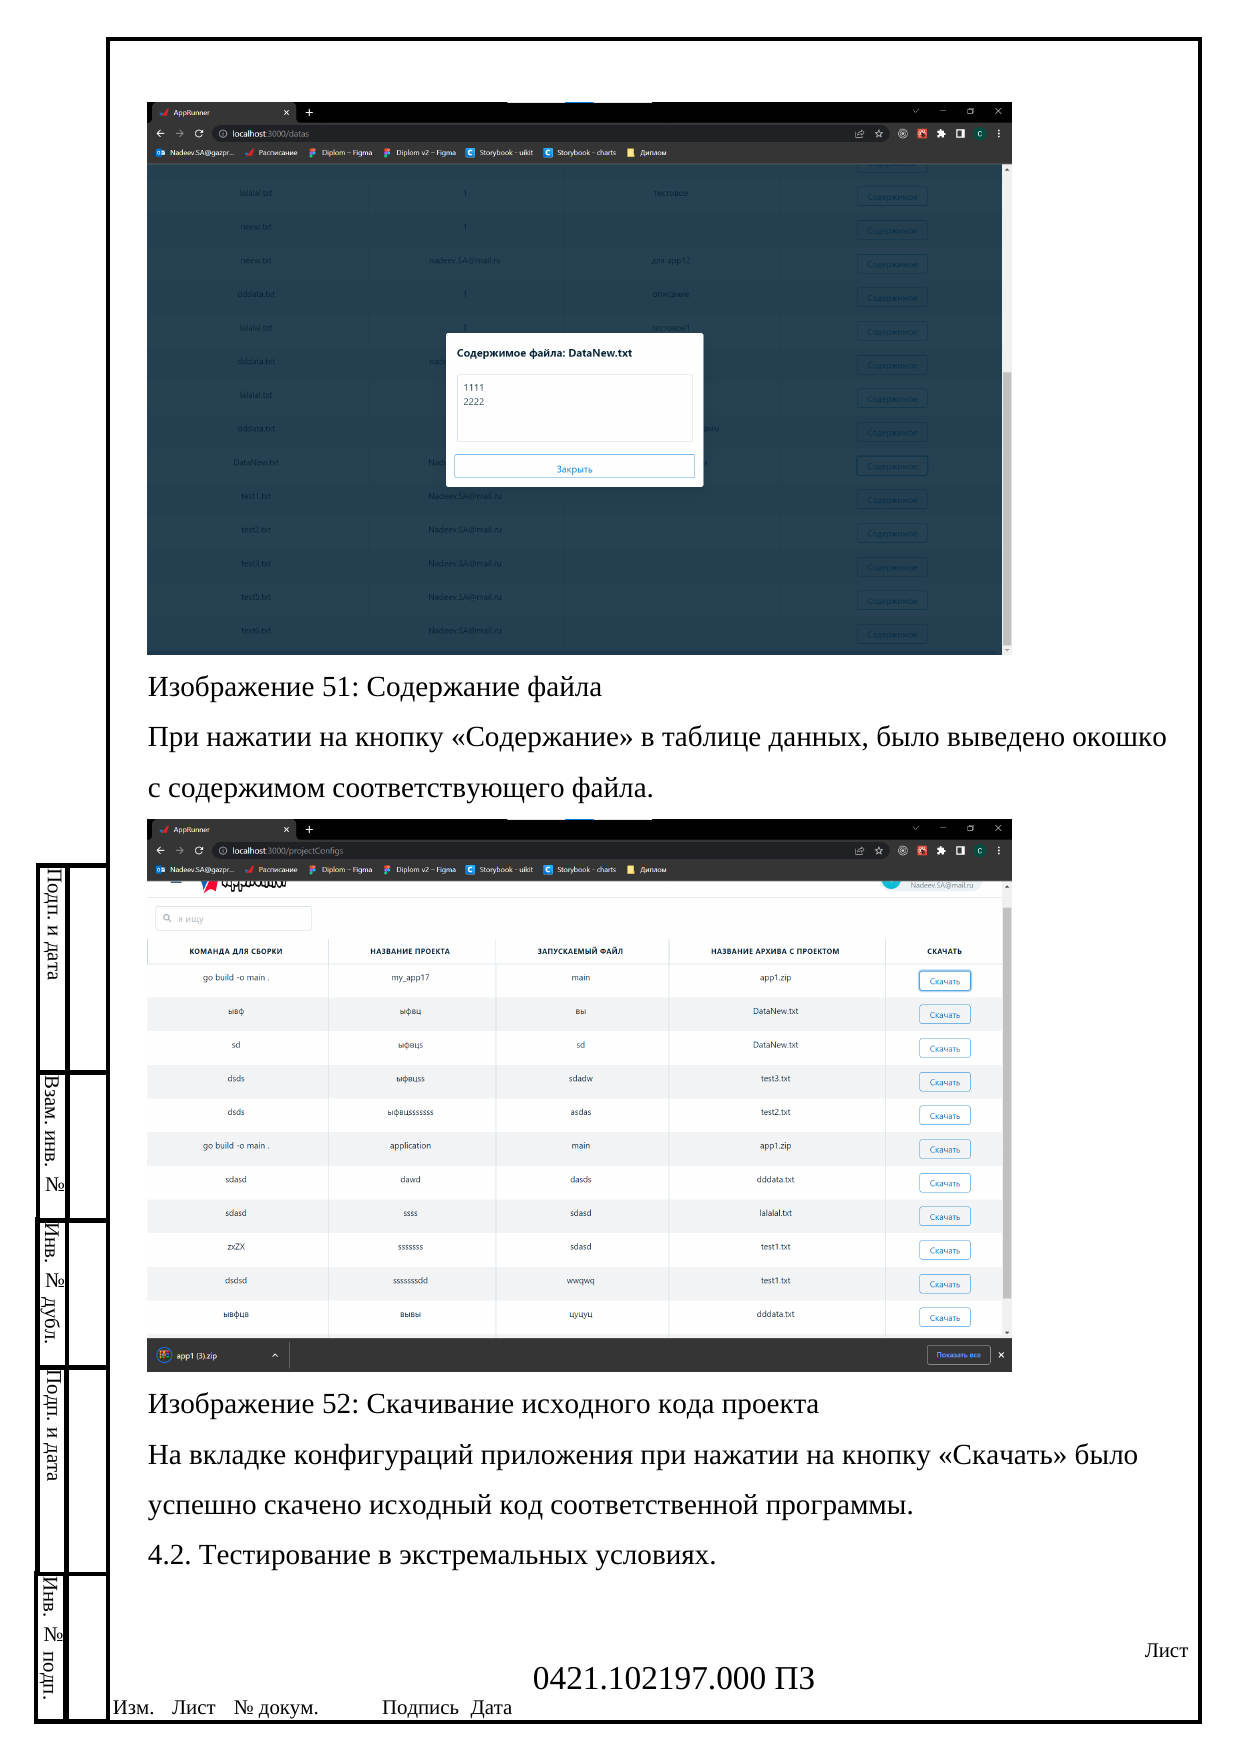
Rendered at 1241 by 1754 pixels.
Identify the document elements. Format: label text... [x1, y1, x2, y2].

list На вкладке конфигураций приложения при нажатии на кнопку «Скачать» было успешно скачено исходный код соответственной программы. [148, 1437, 1181, 1521]
list Изображение 52: Скачивание исходного кода проекта [148, 1386, 1181, 1420]
picture [147, 102, 1012, 655]
picture [147, 819, 1012, 1372]
list При нажатии на кнопку «Содержание» в таблице данных, было выведено окошко с содержимом соответствующего файла. [148, 719, 1181, 803]
list Тестирование в экстремальных условиях. [148, 1537, 1181, 1571]
list Изображение 51: Содержание файла [148, 669, 1181, 703]
